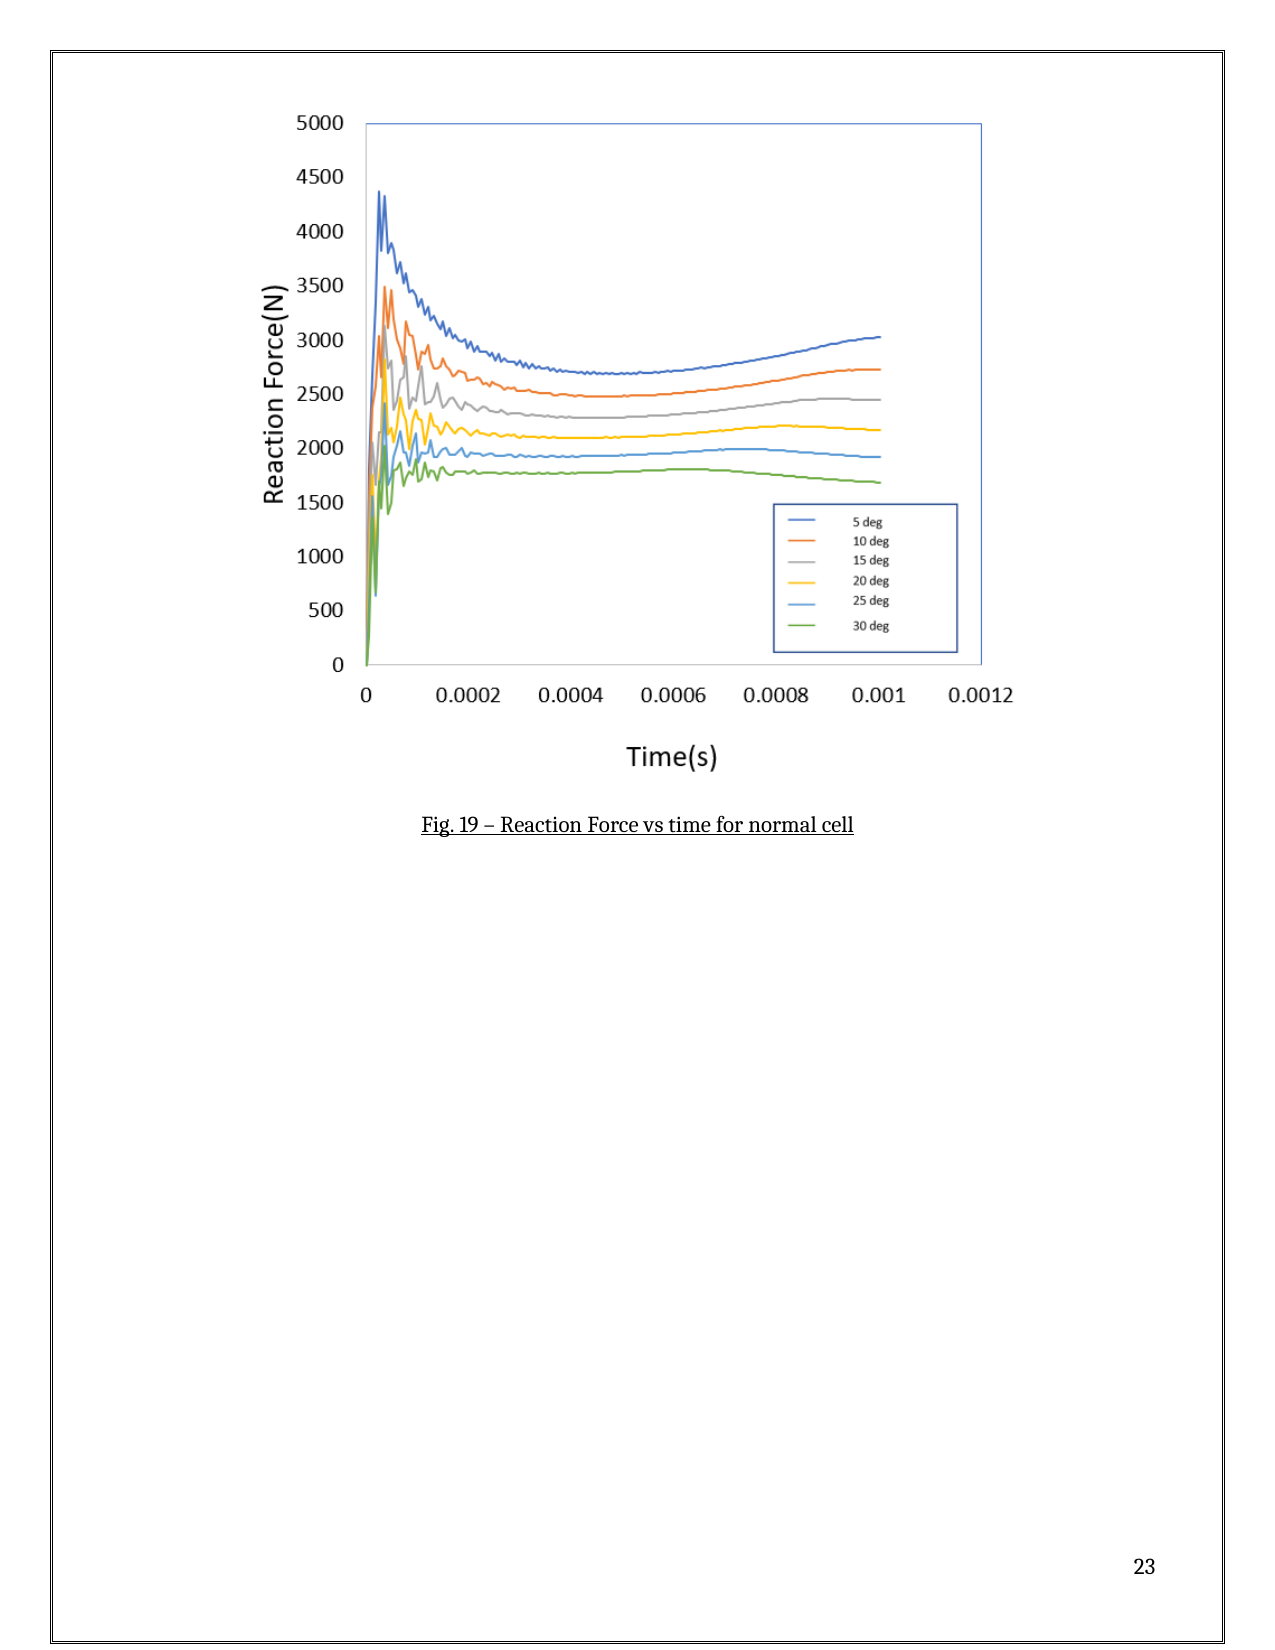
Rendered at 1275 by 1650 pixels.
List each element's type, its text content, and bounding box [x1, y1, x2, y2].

text Fig. 19 – Reaction Force vs time for normal cell [120, 811, 1155, 838]
picture [218, 75, 1057, 793]
